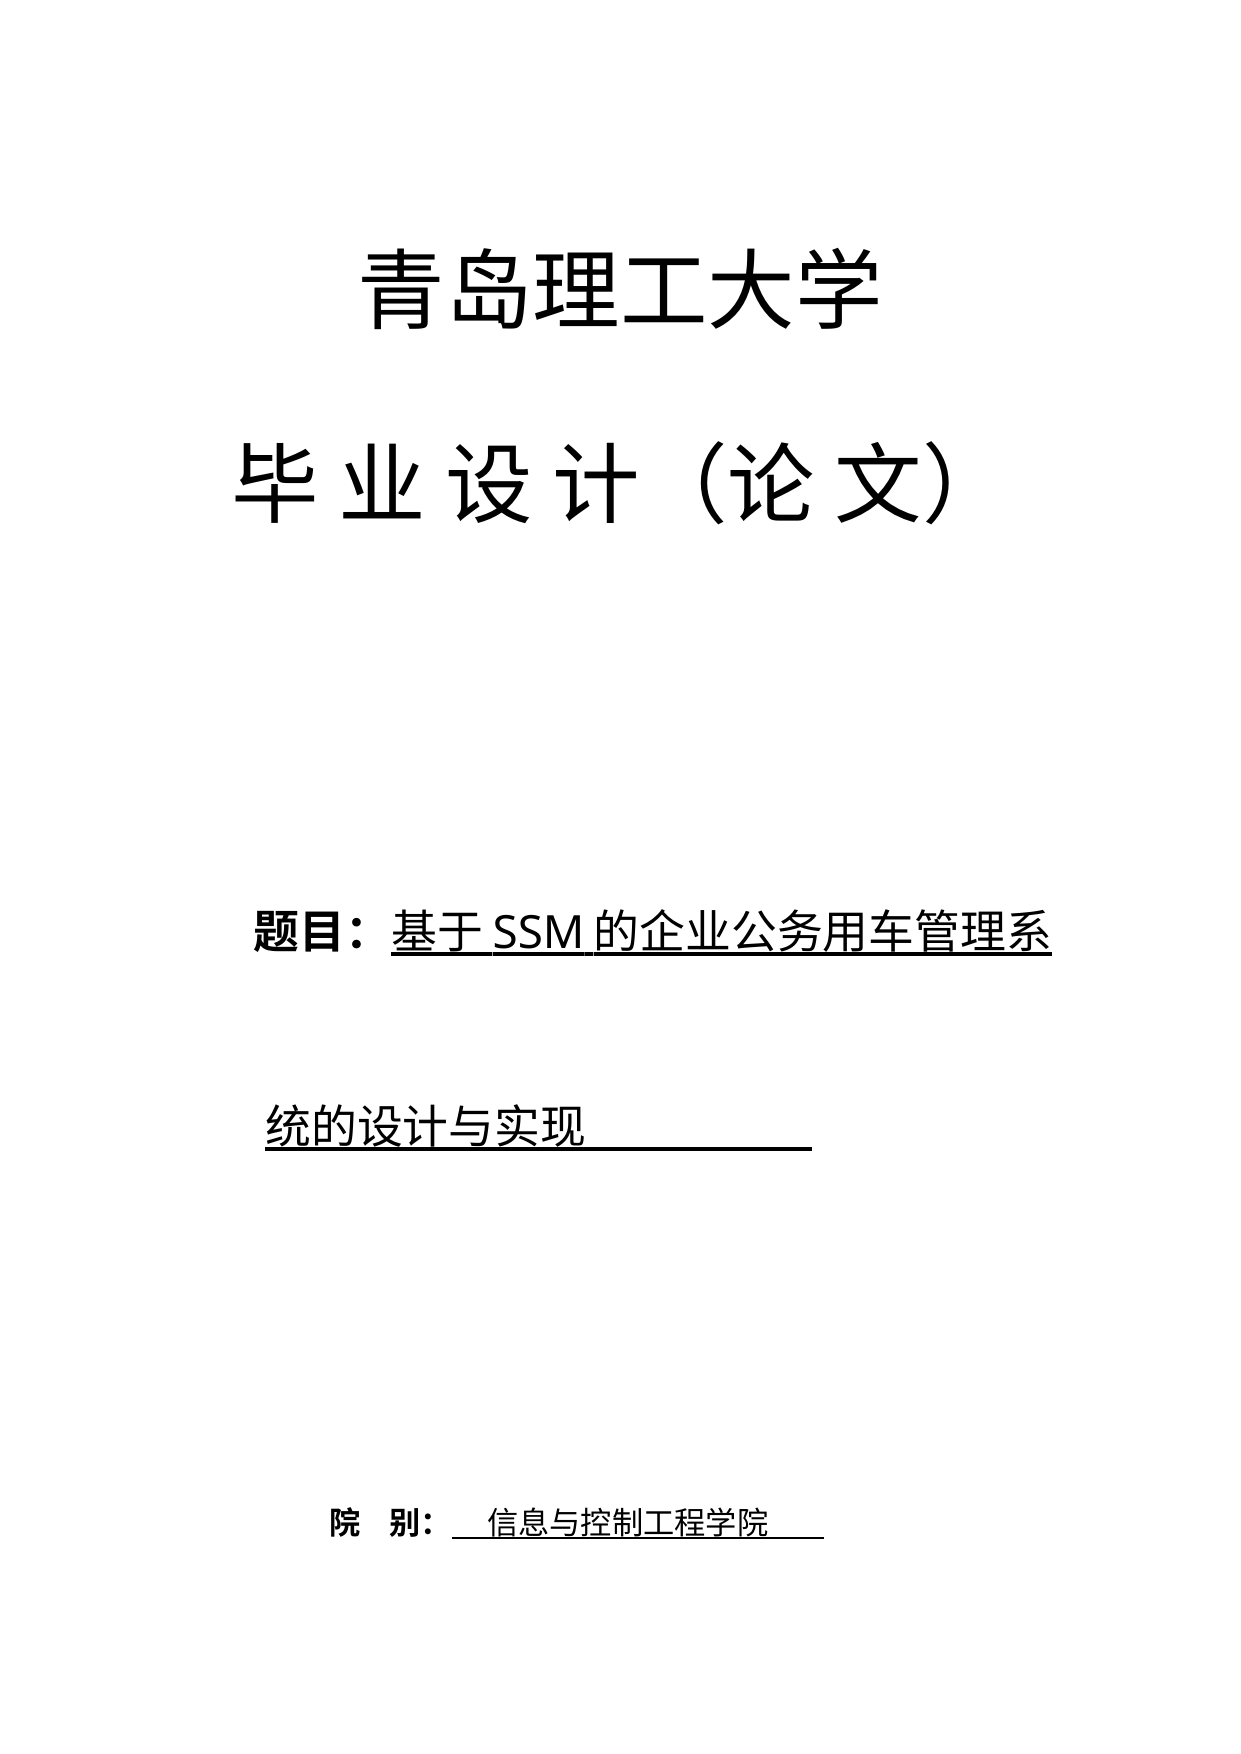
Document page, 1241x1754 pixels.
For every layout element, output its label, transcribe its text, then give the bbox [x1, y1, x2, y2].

text 院 别： 信息与控制工程学院 [187, 1488, 1053, 1553]
text 题目：基于SSM的企业公务用车管理系统的设计与实现 [242, 880, 1053, 1173]
text 青岛理工大学 [187, 219, 1053, 349]
text 毕 业 设 计（论 文） [187, 413, 1053, 543]
